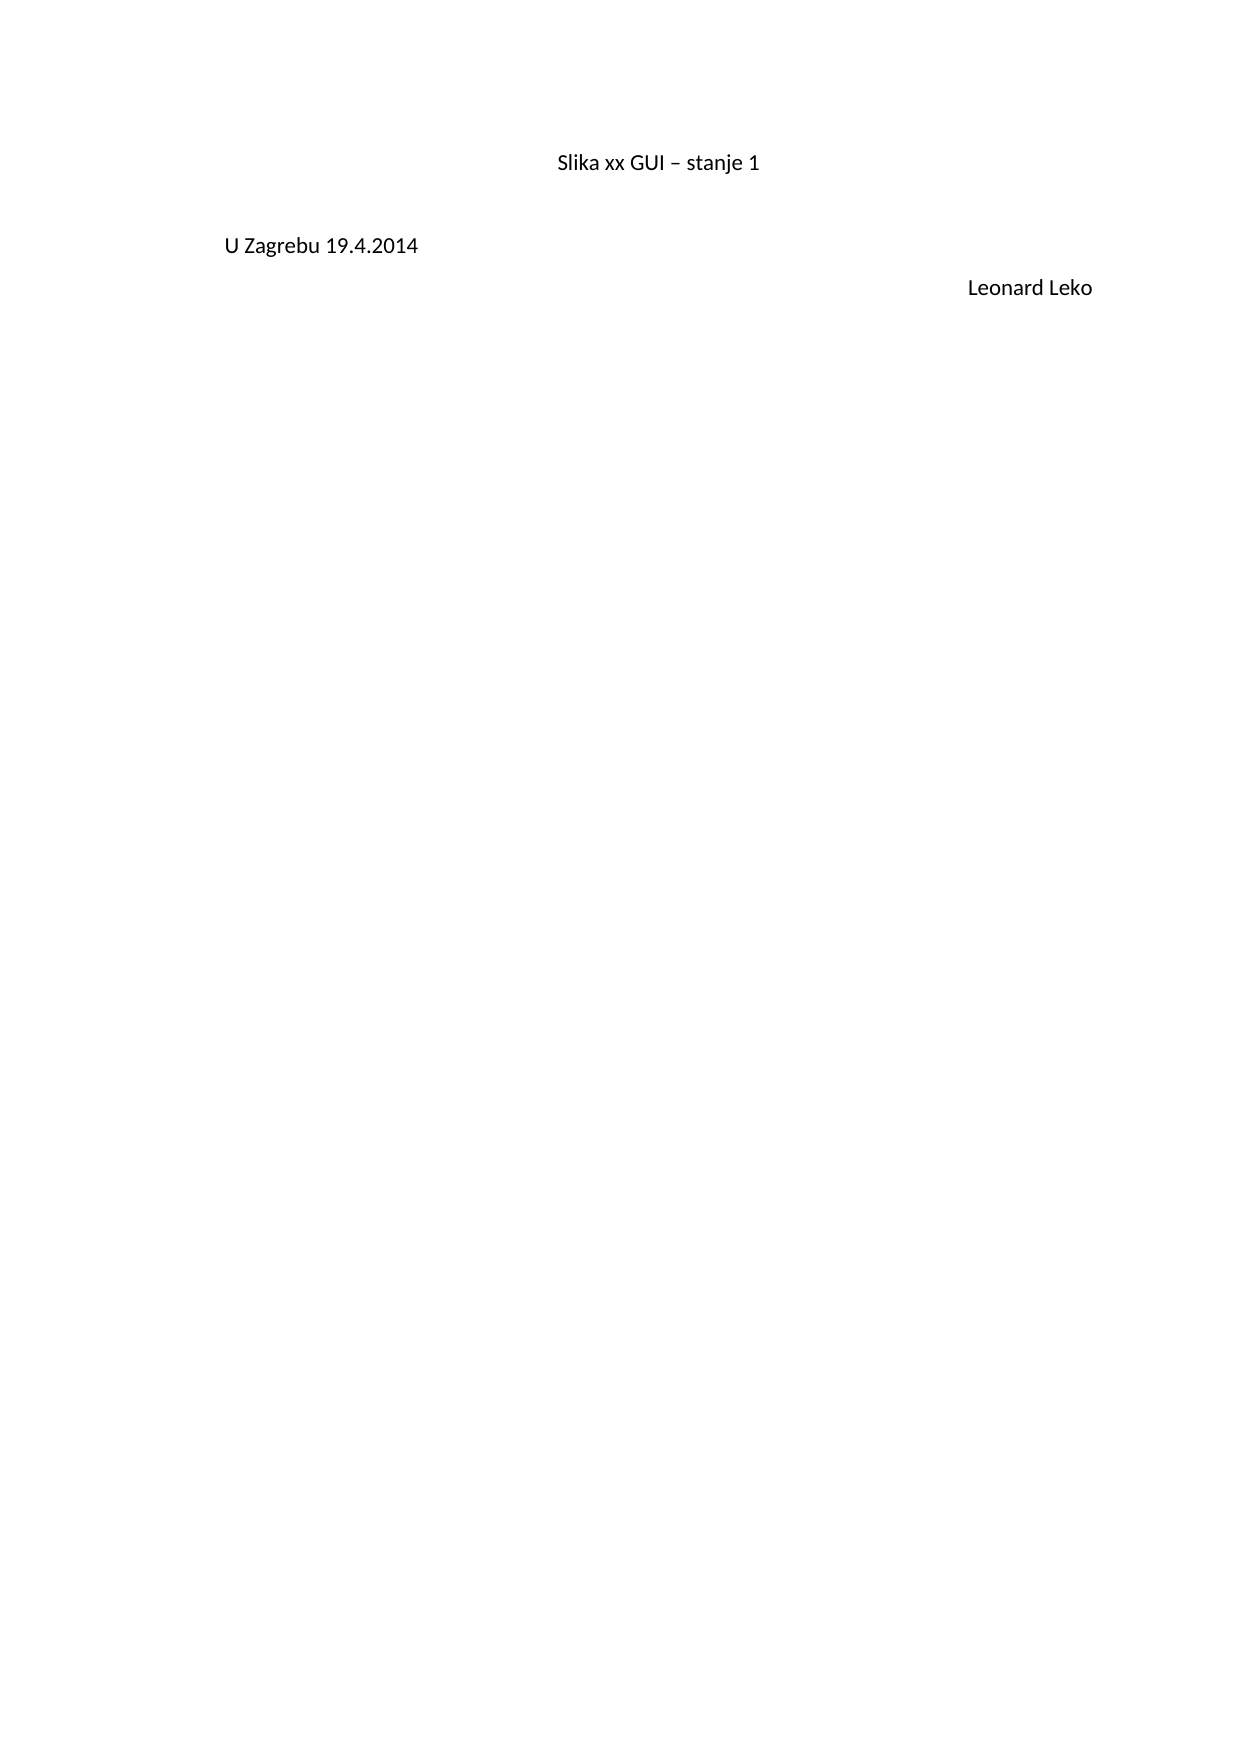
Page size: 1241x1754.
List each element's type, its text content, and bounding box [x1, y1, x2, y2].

text Leonard Leko [148, 148, 1093, 176]
